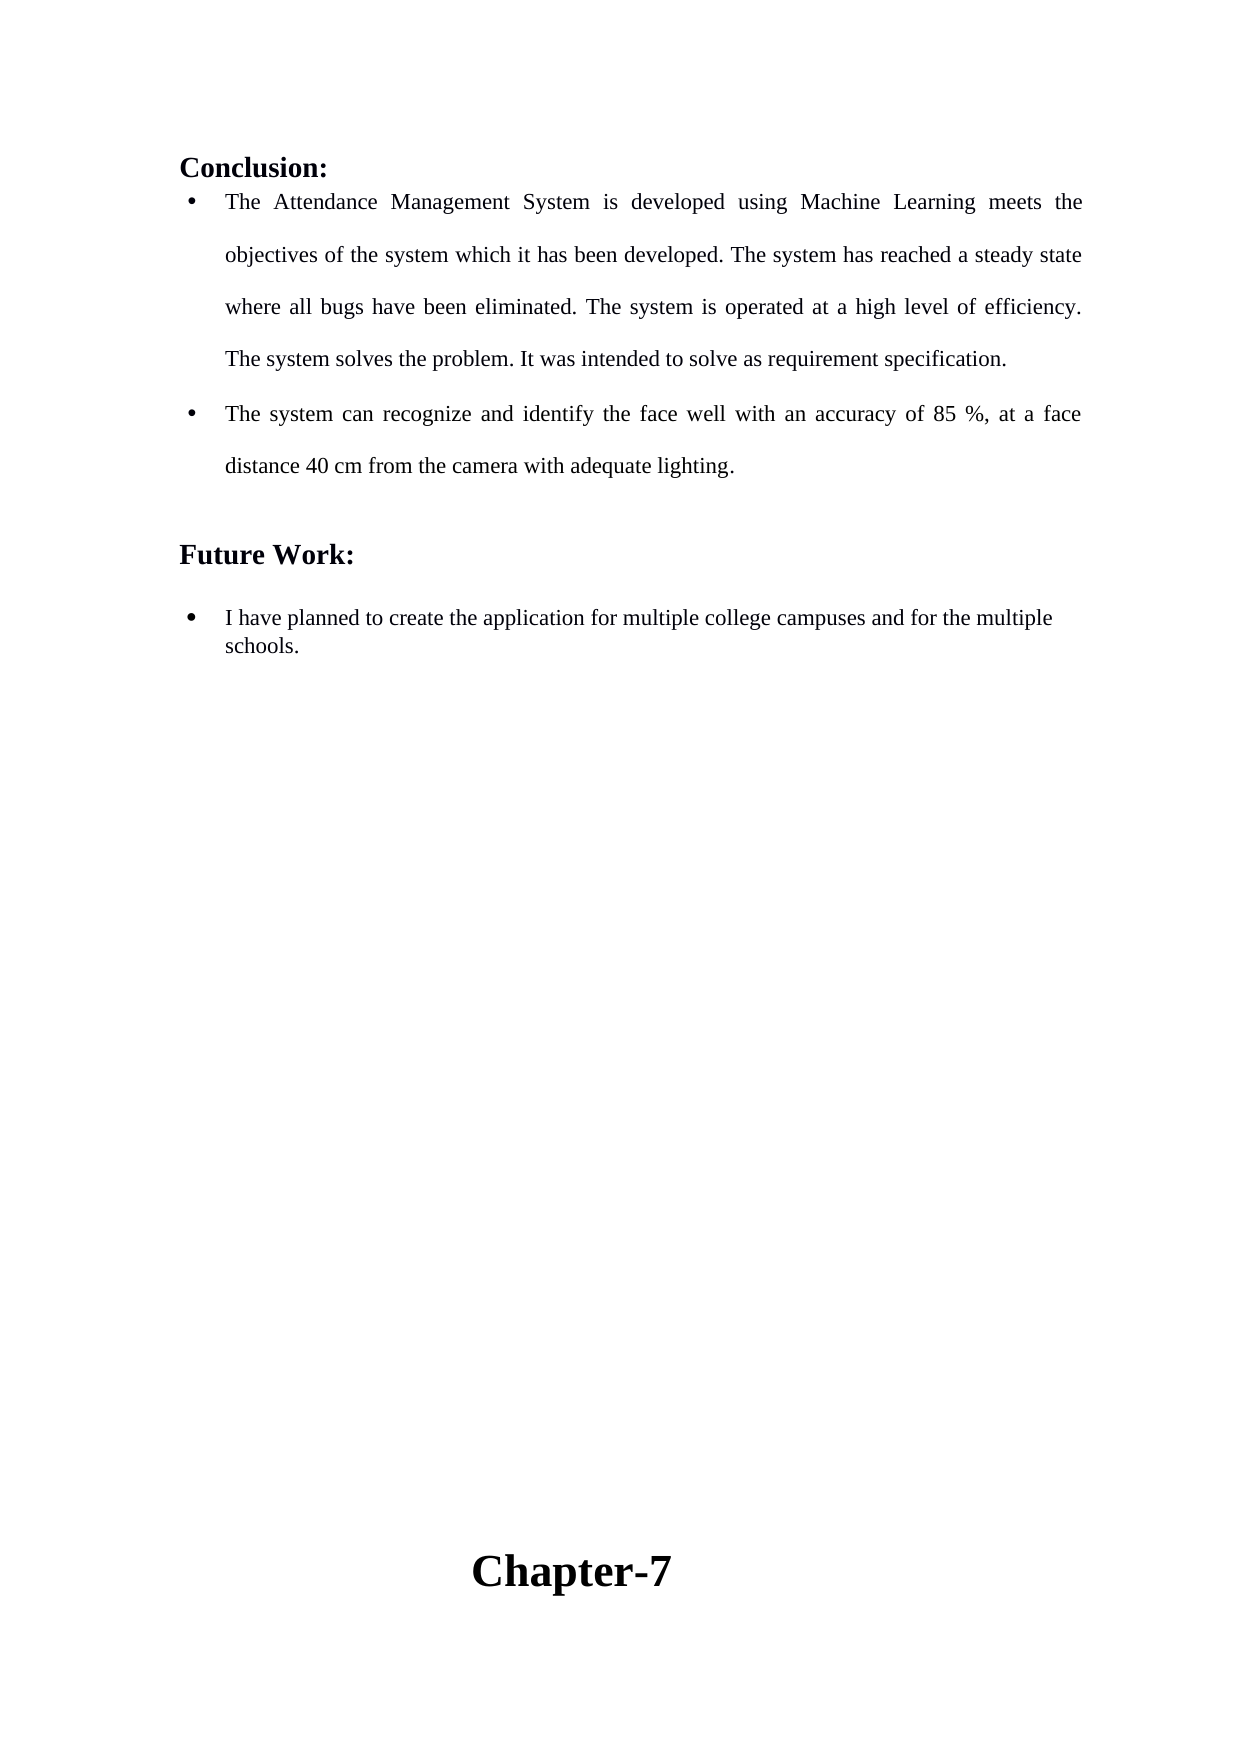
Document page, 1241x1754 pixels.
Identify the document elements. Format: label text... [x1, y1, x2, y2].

text Chapter-7 [150, 1544, 1090, 1597]
list The Attendance Management System is developed using Machine Learning meets the objectives of the system which it has been developed. The system has reached a steady state where all bugs have been eliminated. The system is operated at a high level of efficiency. The system solves the problem. It was intended to solve as requirement specification. [187, 186, 1084, 371]
list The system can recognize and identify the face well with an accuracy of 85 %, at a face distance 40 cm from the camera with adequate lighting. [187, 398, 1084, 478]
text Conclusion: [150, 150, 1090, 183]
text Future Work: [150, 537, 1090, 571]
list I have planned to create the application for multiple college campuses and for the multiple schools. [187, 604, 1090, 658]
